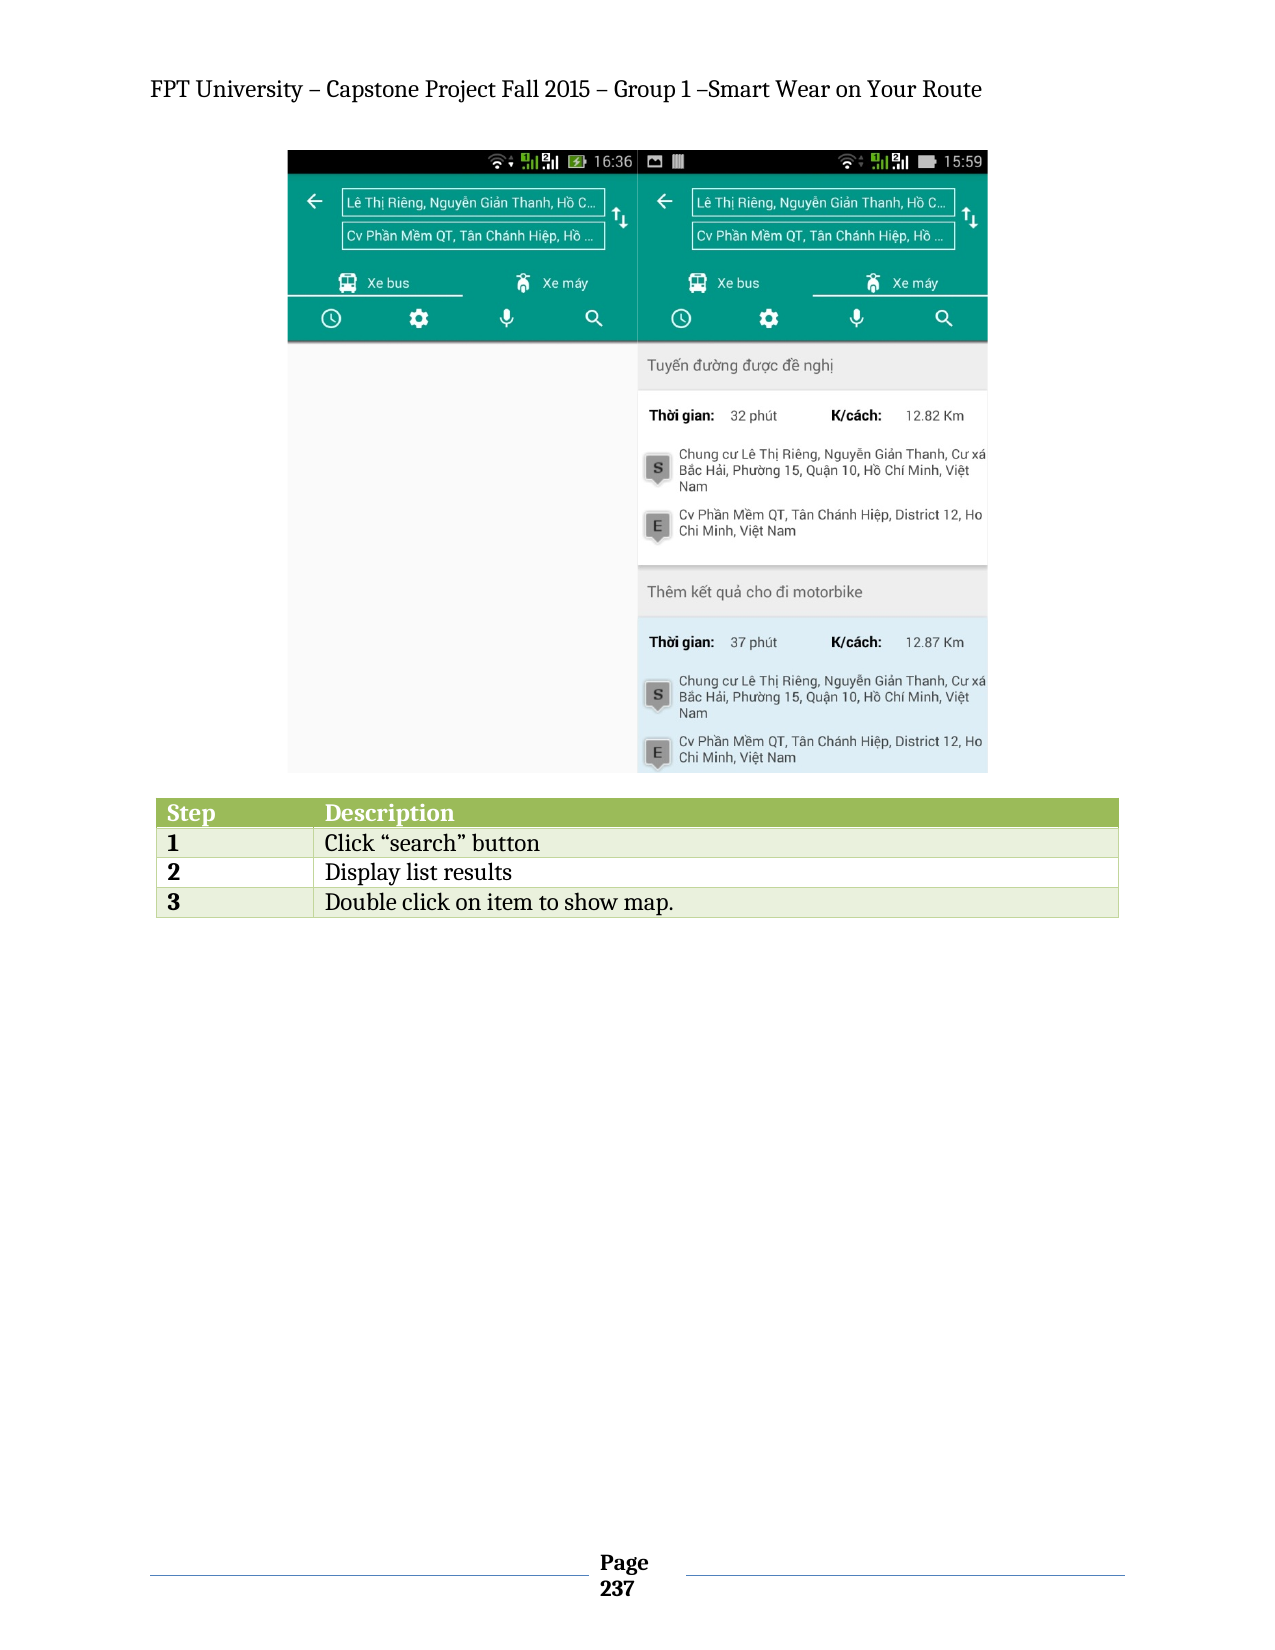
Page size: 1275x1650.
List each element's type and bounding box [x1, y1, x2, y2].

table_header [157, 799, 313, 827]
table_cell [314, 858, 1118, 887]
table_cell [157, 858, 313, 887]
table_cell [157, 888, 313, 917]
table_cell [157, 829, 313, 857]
picture [287, 150, 988, 773]
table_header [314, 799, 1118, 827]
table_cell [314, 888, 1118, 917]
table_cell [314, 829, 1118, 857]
